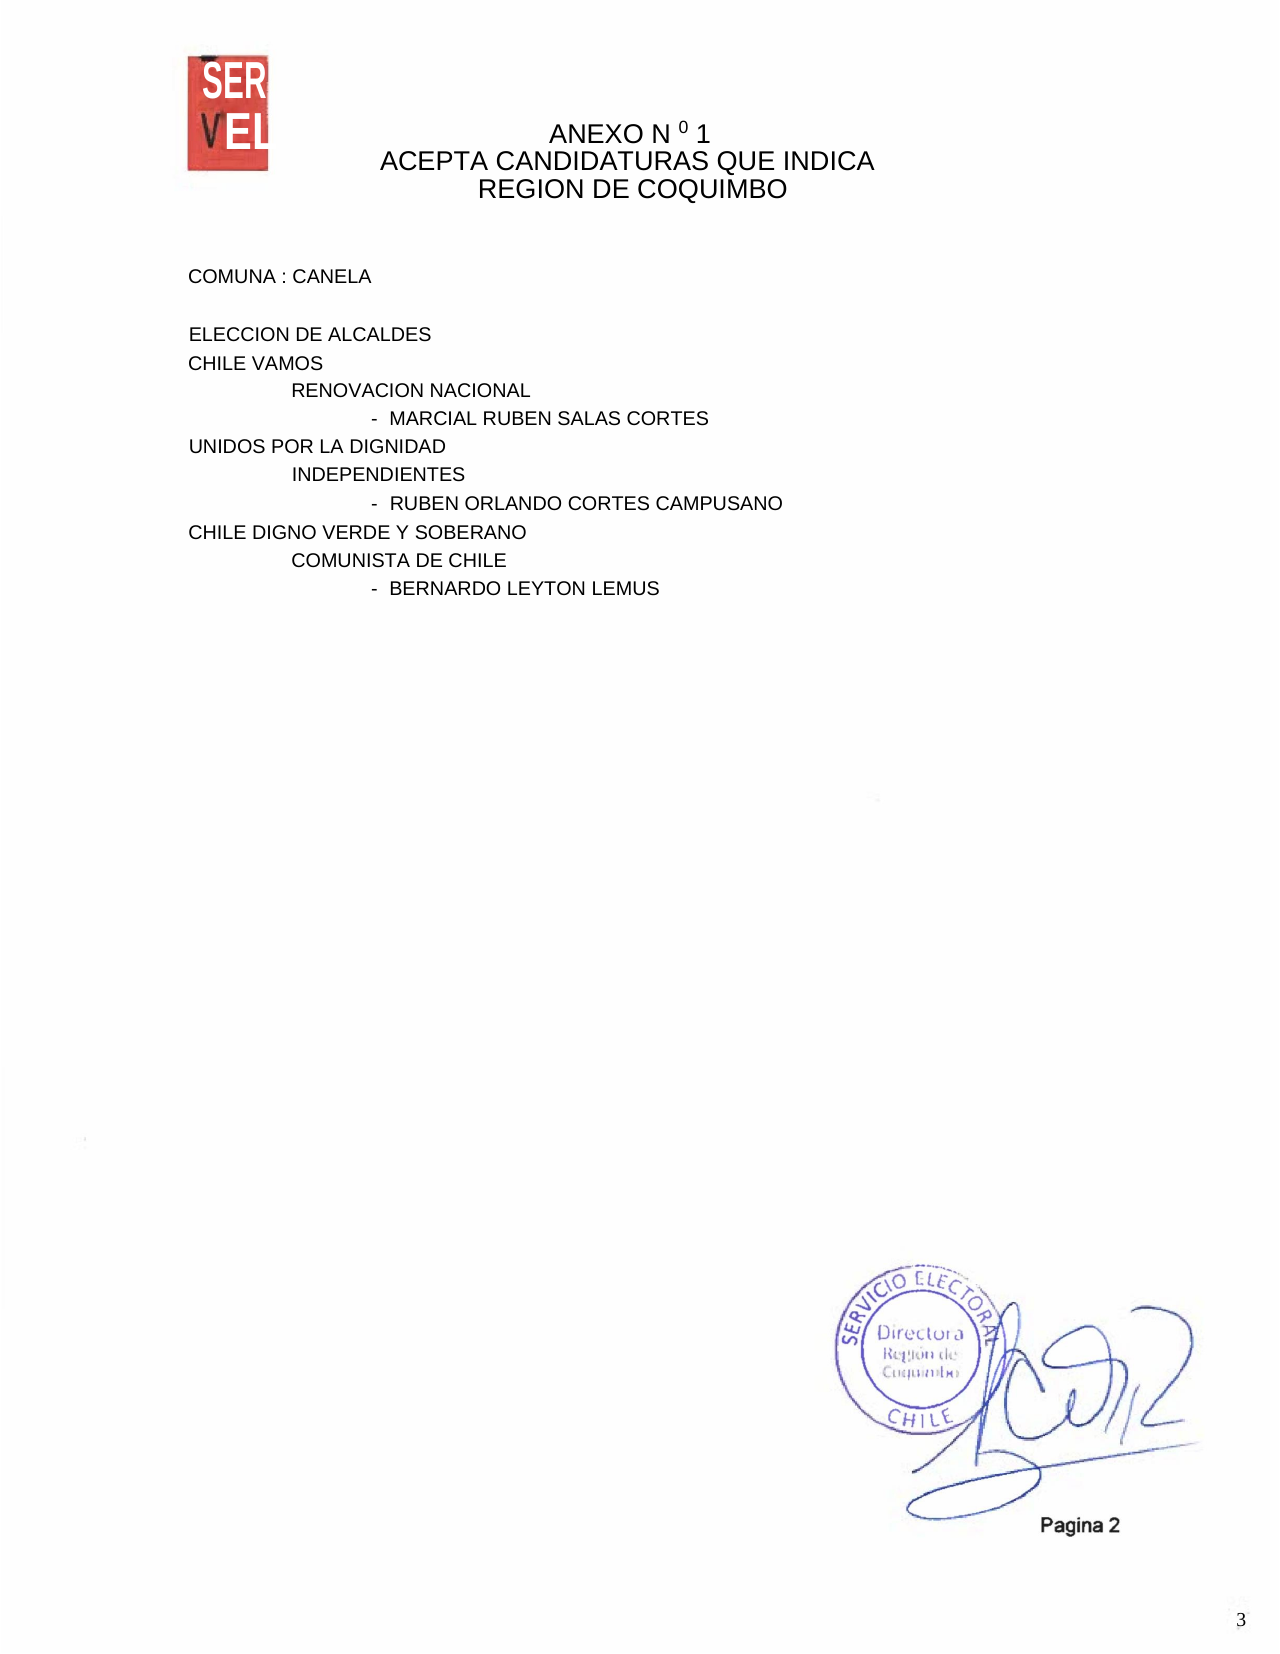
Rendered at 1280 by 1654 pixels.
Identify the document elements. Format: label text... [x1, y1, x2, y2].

text COMUNA : CANELA [188, 265, 1258, 288]
picture [1, 0, 1279, 1653]
subtitle SER [203, 58, 1258, 109]
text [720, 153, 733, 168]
text 3 [177, 1607, 1246, 1630]
list BERNARDO LEYTON LEMUS [371, 577, 1258, 600]
text ACEPTA CANDIDATURAS QUE INDICA [380, 152, 728, 175]
text REGION DE COQUIMBO [478, 175, 1258, 205]
text ACEPTA CANDIDATURAS QUE INDICA [728, 152, 1258, 175]
text ELECCION DE ALCALDES CHILE VAMOS [188, 323, 434, 374]
text INDEPENDIENTES [292, 464, 1258, 486]
list RUBEN ORLANDO CORTES CAMPUSANO CHILE DIGNO VERDE Y SOBERANO [188, 492, 784, 544]
list MARCIAL RUBEN SALAS CORTES UNIDOS POR LA DIGNIDAD [188, 407, 710, 458]
text RENOVACION NACIONAL [291, 380, 1258, 402]
text EL ANEXO N 0 1 [224, 109, 1258, 152]
text COMUNISTA DE CHILE [291, 550, 1258, 572]
